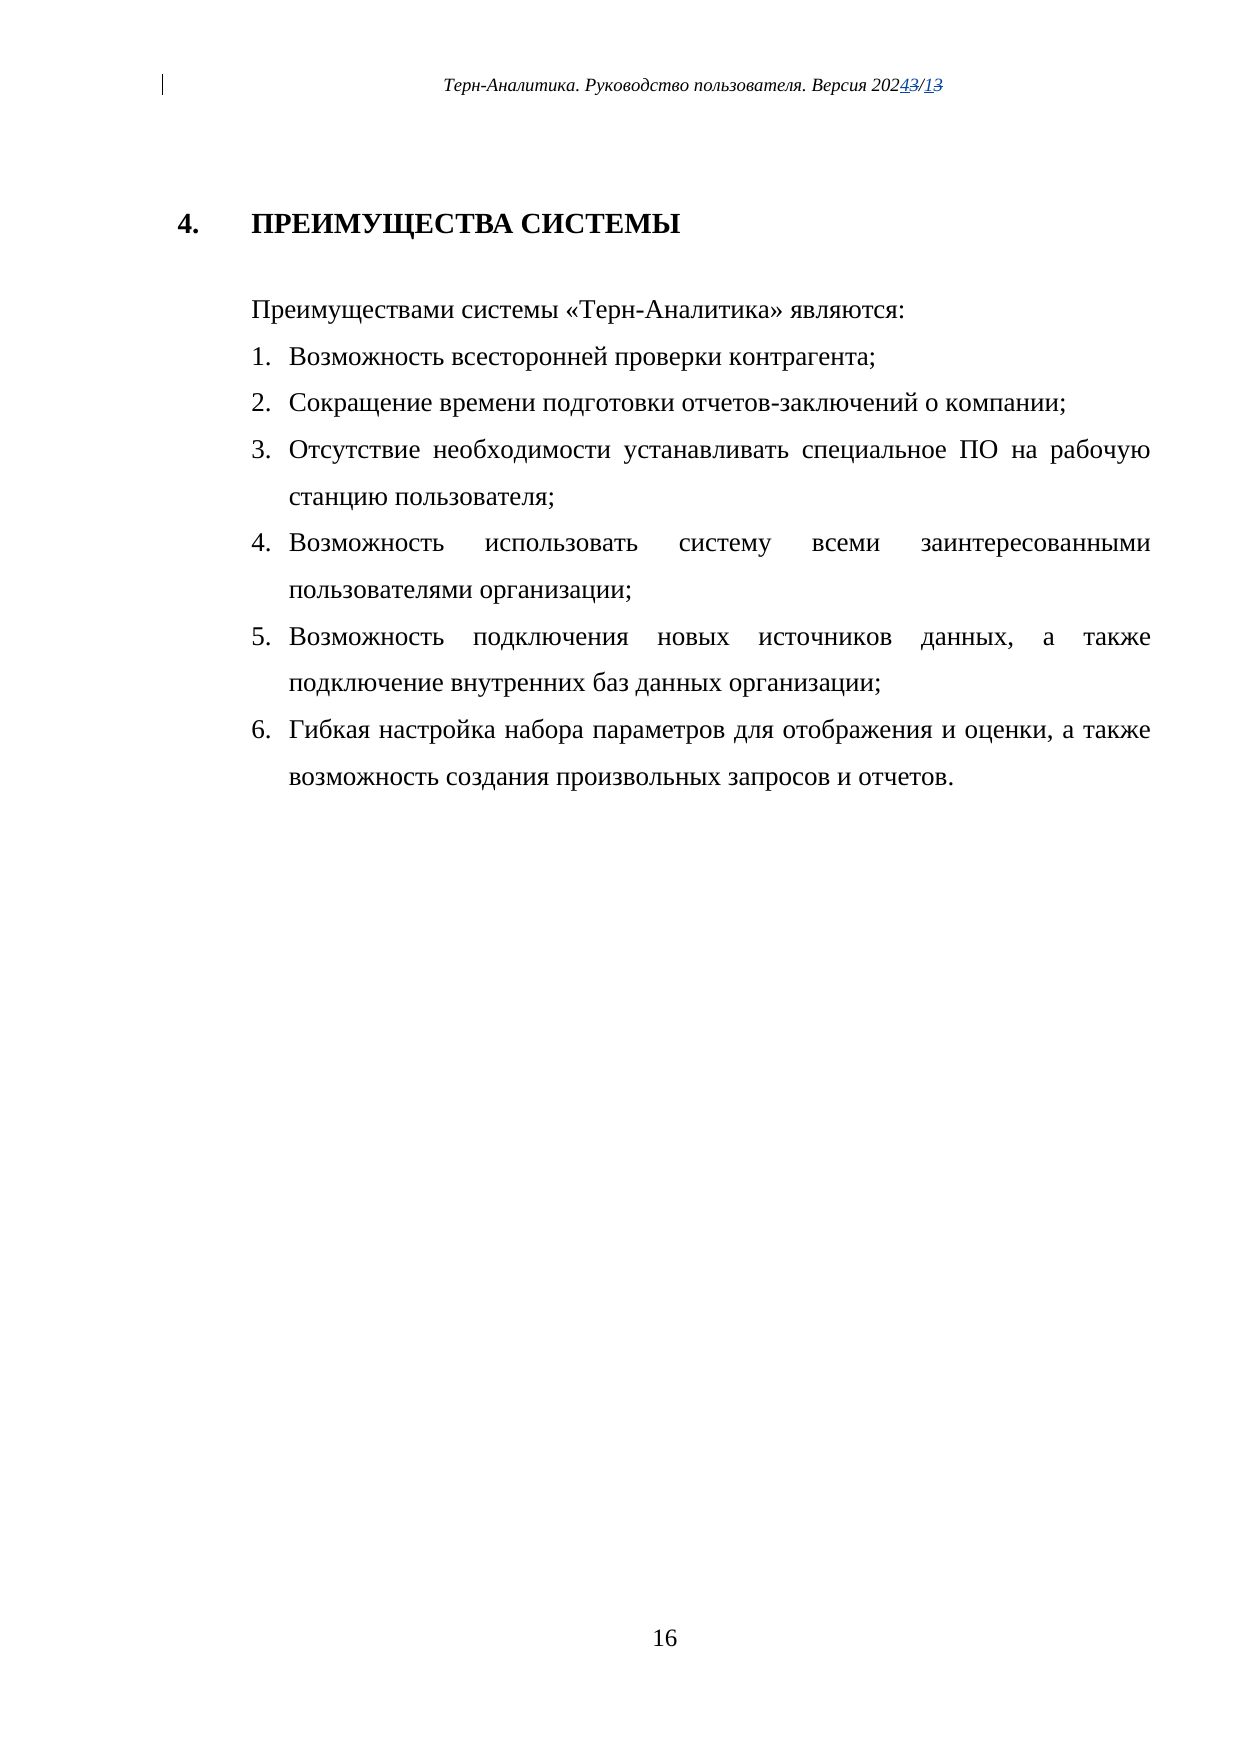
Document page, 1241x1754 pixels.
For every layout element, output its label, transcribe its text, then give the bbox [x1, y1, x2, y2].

subtitle Преимущества системы [177, 207, 1152, 240]
list Сокращение времени подготовки отчетов-заключений о компании; [251, 386, 1152, 417]
text Преимуществами системы «Терн-Аналитика» являются: [251, 293, 1152, 324]
list Гибкая настройка набора параметров для отображения и оценки, а также возможность создания произвольных запросов и отчетов. [251, 713, 1152, 791]
list Отсутствие необходимости устанавливать специальное ПО на рабочую станцию пользователя; [251, 433, 1152, 511]
list Возможность подключения новых источников данных, а также подключение внутренних баз данных организации; [251, 620, 1152, 697]
list Возможность всесторонней проверки контрагента; [251, 340, 1152, 371]
list Возможность использовать систему всеми заинтересованными пользователями организации; [251, 526, 1152, 604]
